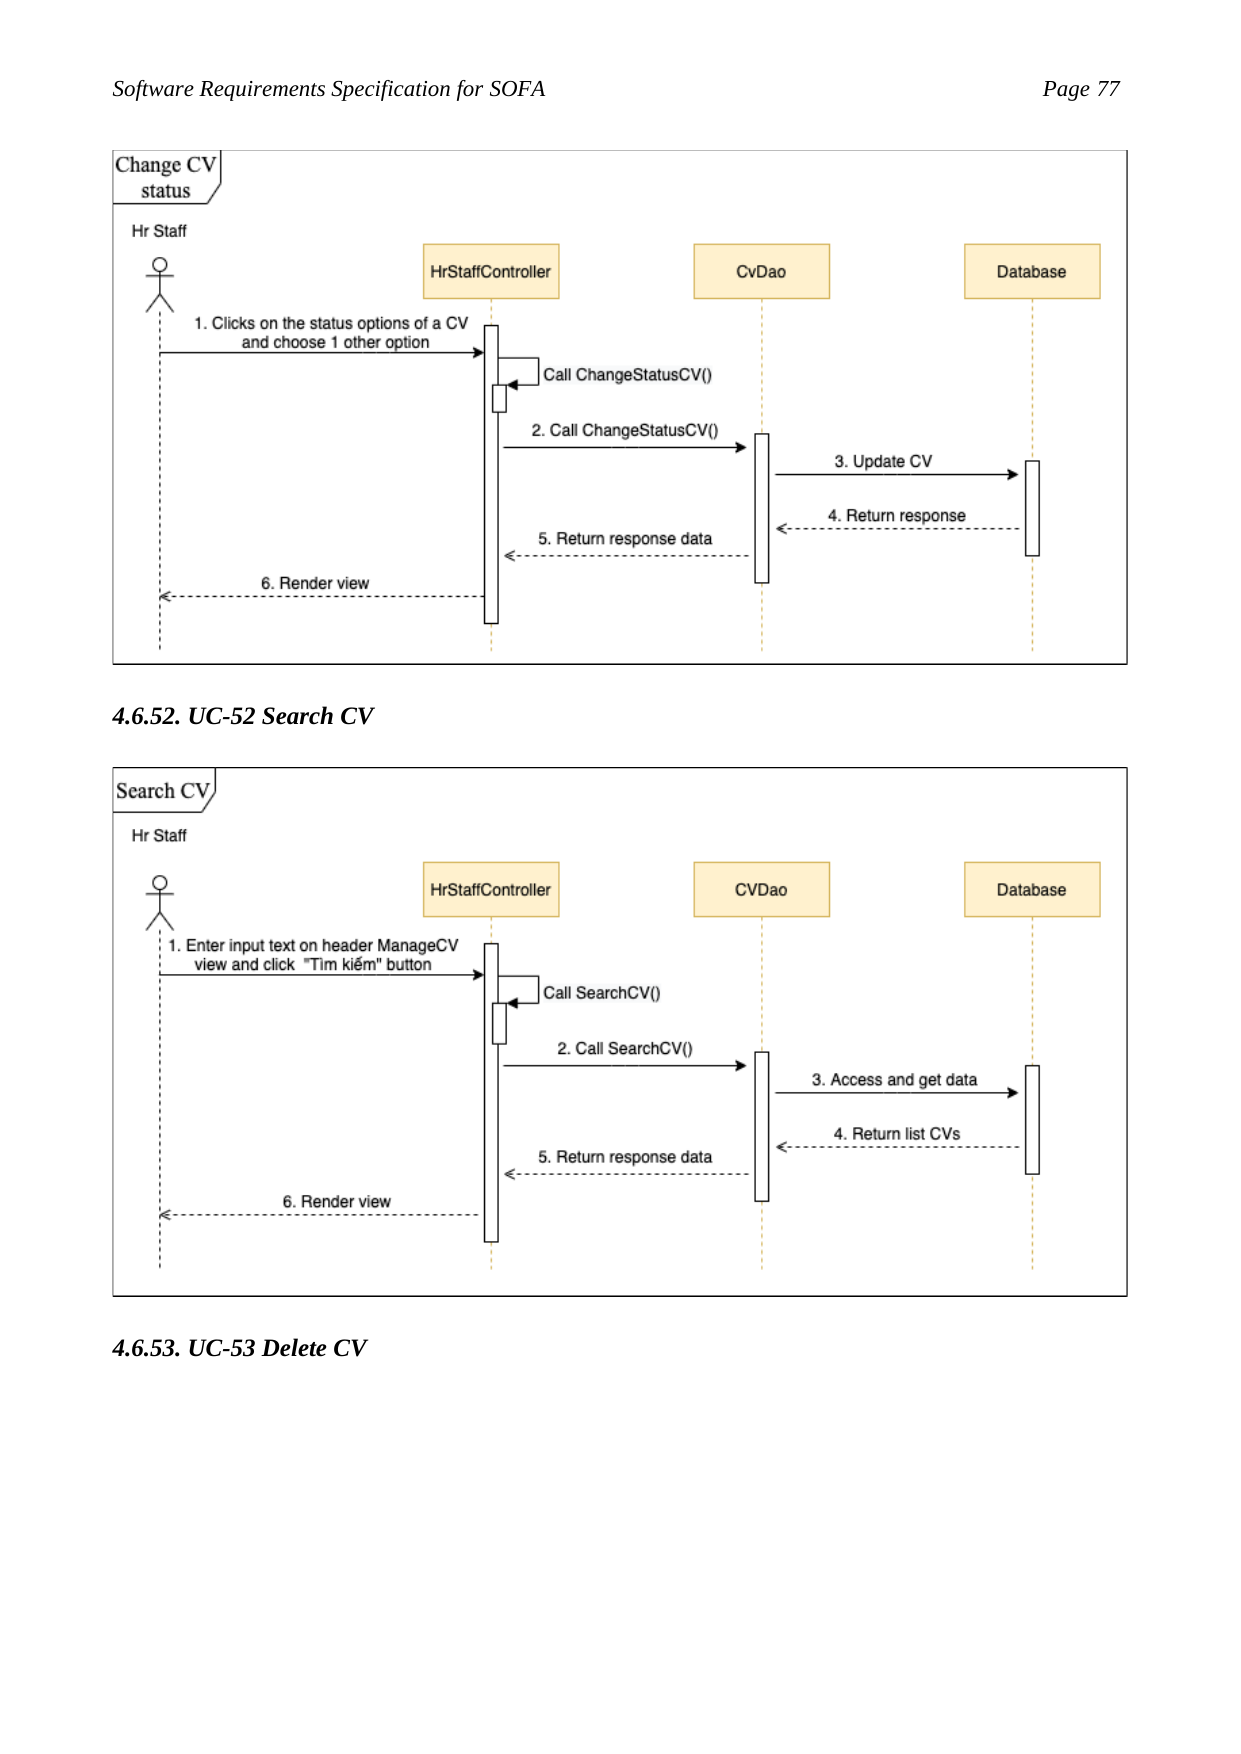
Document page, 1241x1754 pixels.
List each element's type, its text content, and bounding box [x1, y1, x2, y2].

text 4.6.52. UC-52 Search CV [112, 701, 1128, 730]
picture [112, 767, 1128, 1297]
text 4.6.53. UC-53 Delete CV [112, 1333, 1128, 1362]
picture [112, 150, 1128, 665]
